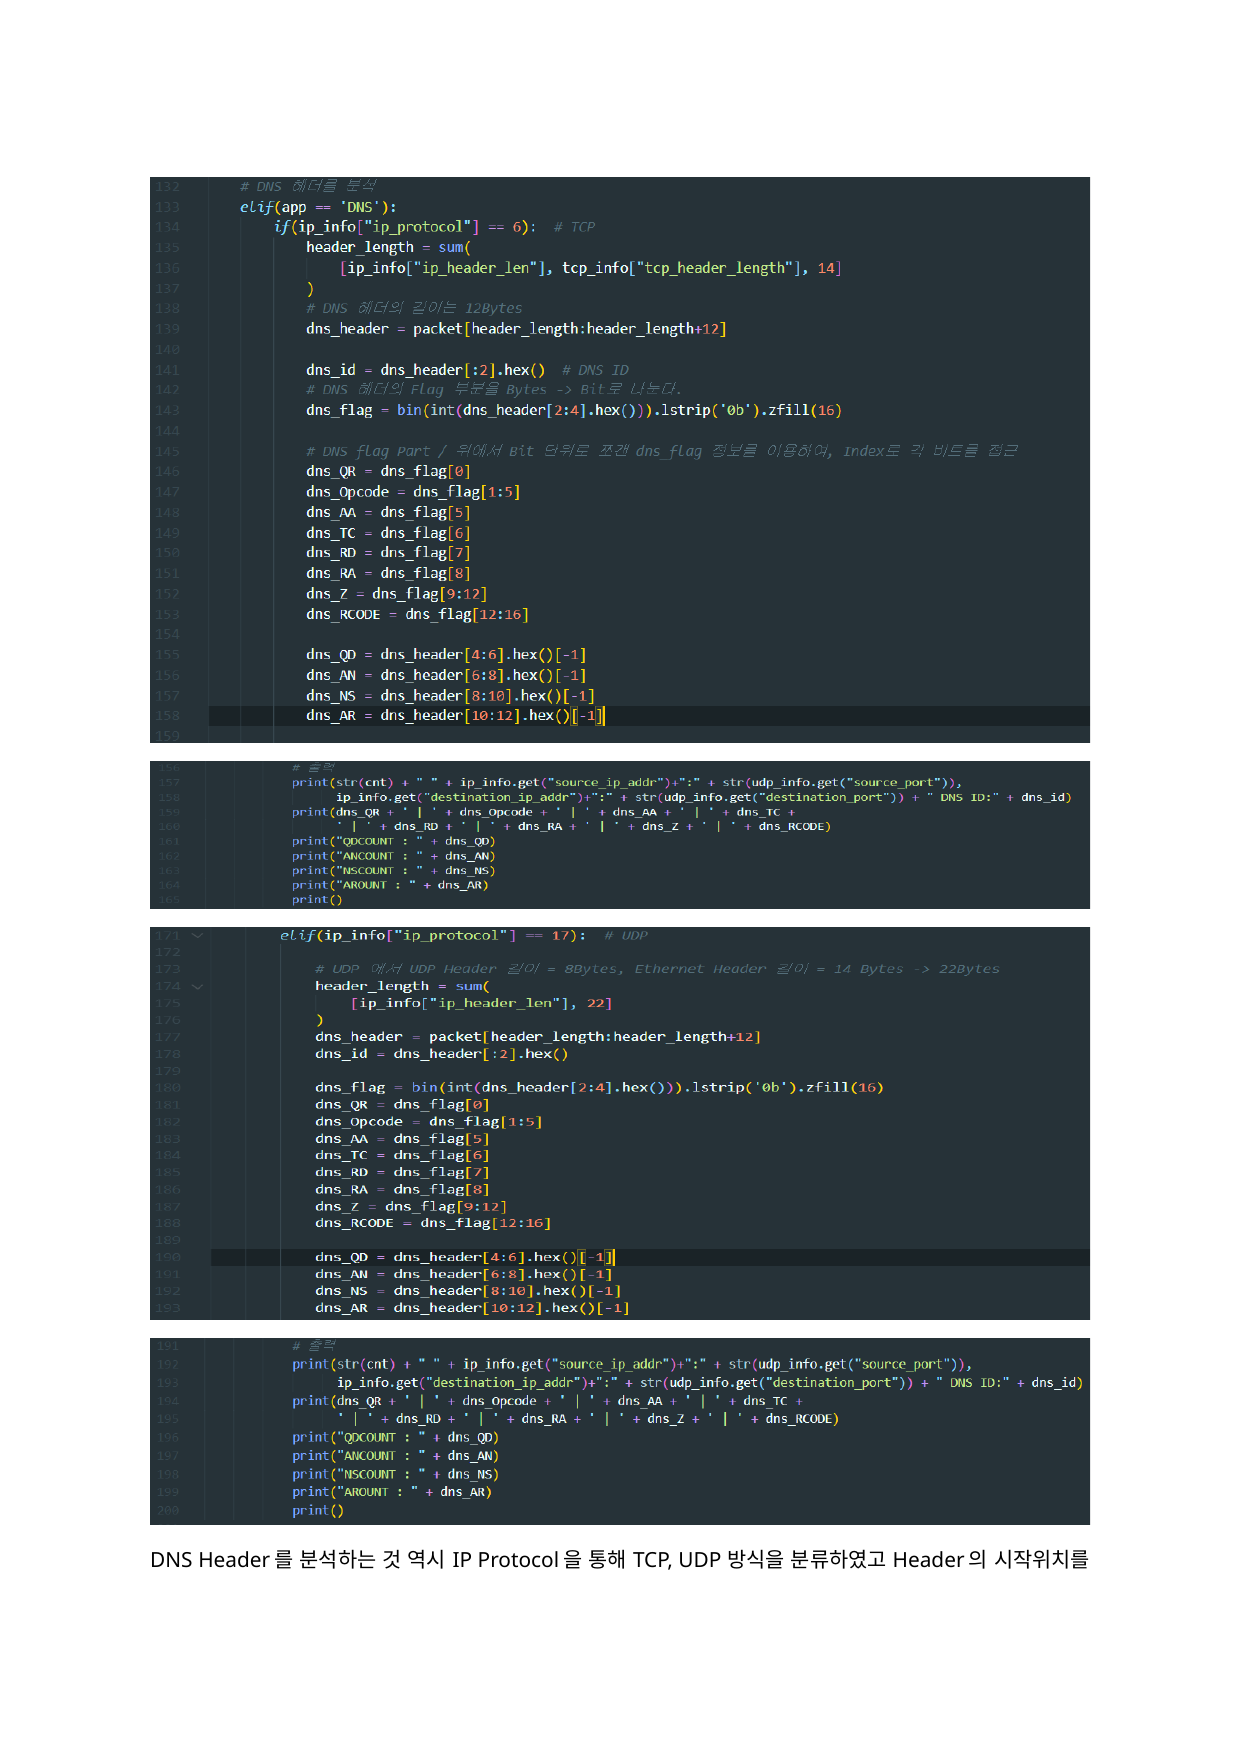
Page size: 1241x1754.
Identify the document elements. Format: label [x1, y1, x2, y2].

picture [150, 927, 1091, 1320]
picture [150, 177, 1091, 743]
picture [150, 761, 1091, 909]
picture [150, 1338, 1091, 1525]
text [150, 1543, 1090, 1574]
